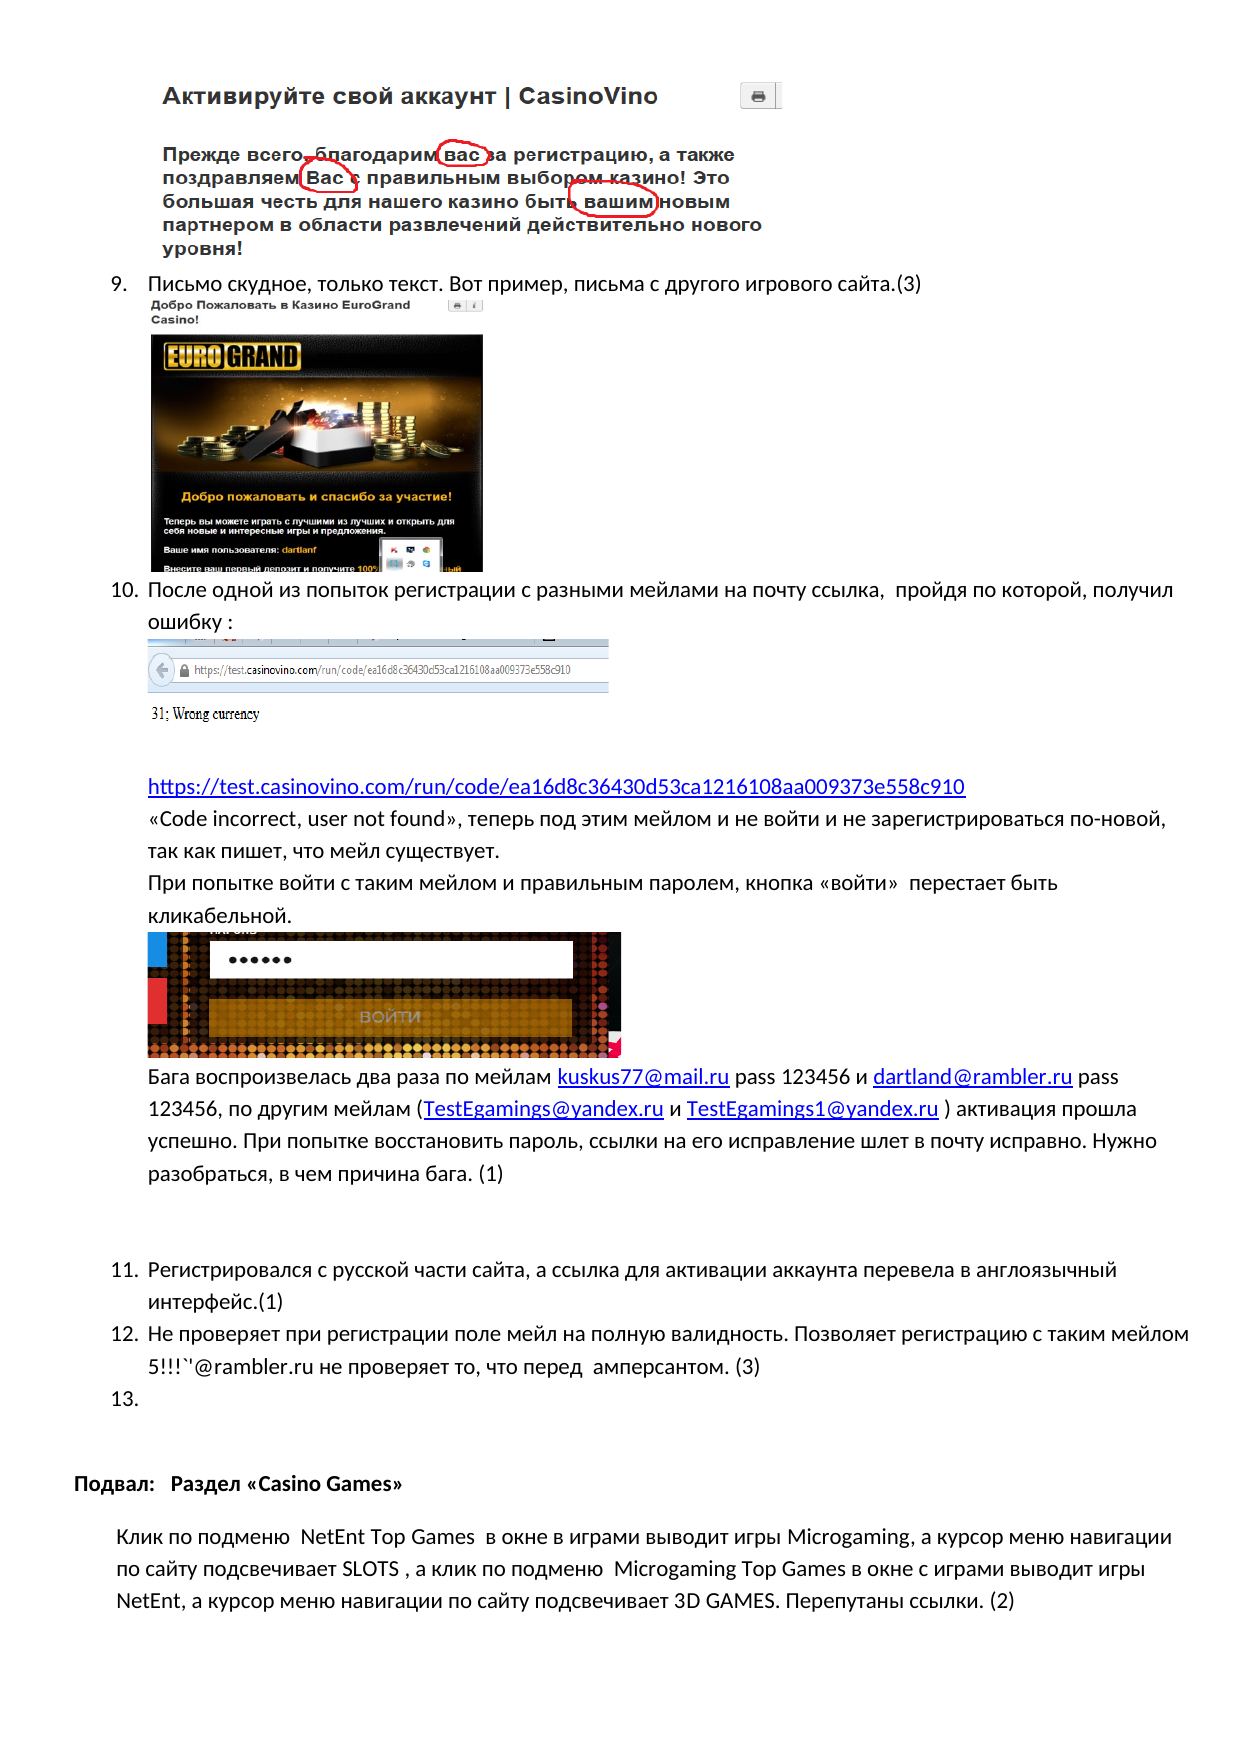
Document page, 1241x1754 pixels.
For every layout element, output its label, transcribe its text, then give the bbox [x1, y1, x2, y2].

list Бага воспроизвелась два раза по мейлам kuskus77@mail.ru pass 123456 и dartland@rambler.ru pass 123456, по другим мейлам (TestEgamings@yandex.ru и TestEgamings1@yandex.ru ) активация прошла успешно. При попытке восстановить пароль, ссылки на его исправление шлет в почту исправно. Нужно разобраться, в чем причина бага. (1) [148, 1062, 1196, 1187]
picture [147, 300, 486, 572]
picture [147, 639, 609, 768]
list Письмо скудное, только текст. Вот пример, письма с другого игрового сайта.(3) [110, 269, 1196, 297]
list https://test.casinovino.com/run/code/ea16d8c36430d53ca1216108aa009373e558c910 [148, 772, 1196, 800]
text Подвал: Раздел «Casino Games» [74, 1469, 1196, 1497]
picture [147, 73, 783, 265]
picture [147, 932, 622, 1058]
list «Code incorrect, user not found», теперь под этим мейлом и не войти и не зарегистрироваться по-новой, так как пишет, что мейл существует. [148, 804, 1196, 864]
list Не проверяет при регистрации поле мейл на полную валидность. Позволяет регистрацию с таким мейлом 5!!!`'@rambler.ru не проверяет то, что перед амперсантом. (3) [110, 1319, 1196, 1380]
list При попытке войти с таким мейлом и правильным паролем, кнопка «войти» перестает быть кликабельной. [148, 868, 1196, 929]
list Регистрировался с русской части сайта, а ссылка для активации аккаунта перевела в англоязычный интерфейс.(1) [110, 1255, 1196, 1315]
list Клик по подменю NetEnt Top Games в окне в играми выводит игры Microgaming, а курсор меню навигации по сайту подсвечивает SLOTS , а клик по подменю Microgaming Top Games в окне с играми выводит игры NetEnt, а курсор меню навигации по сайту подсвечивает 3D GAMES. Перепутаны ссылки. (2) [116, 1522, 1196, 1614]
list После одной из попыток регистрации с разными мейлами на почту ссылка, пройдя по которой, получил ошибку : [110, 575, 1196, 636]
